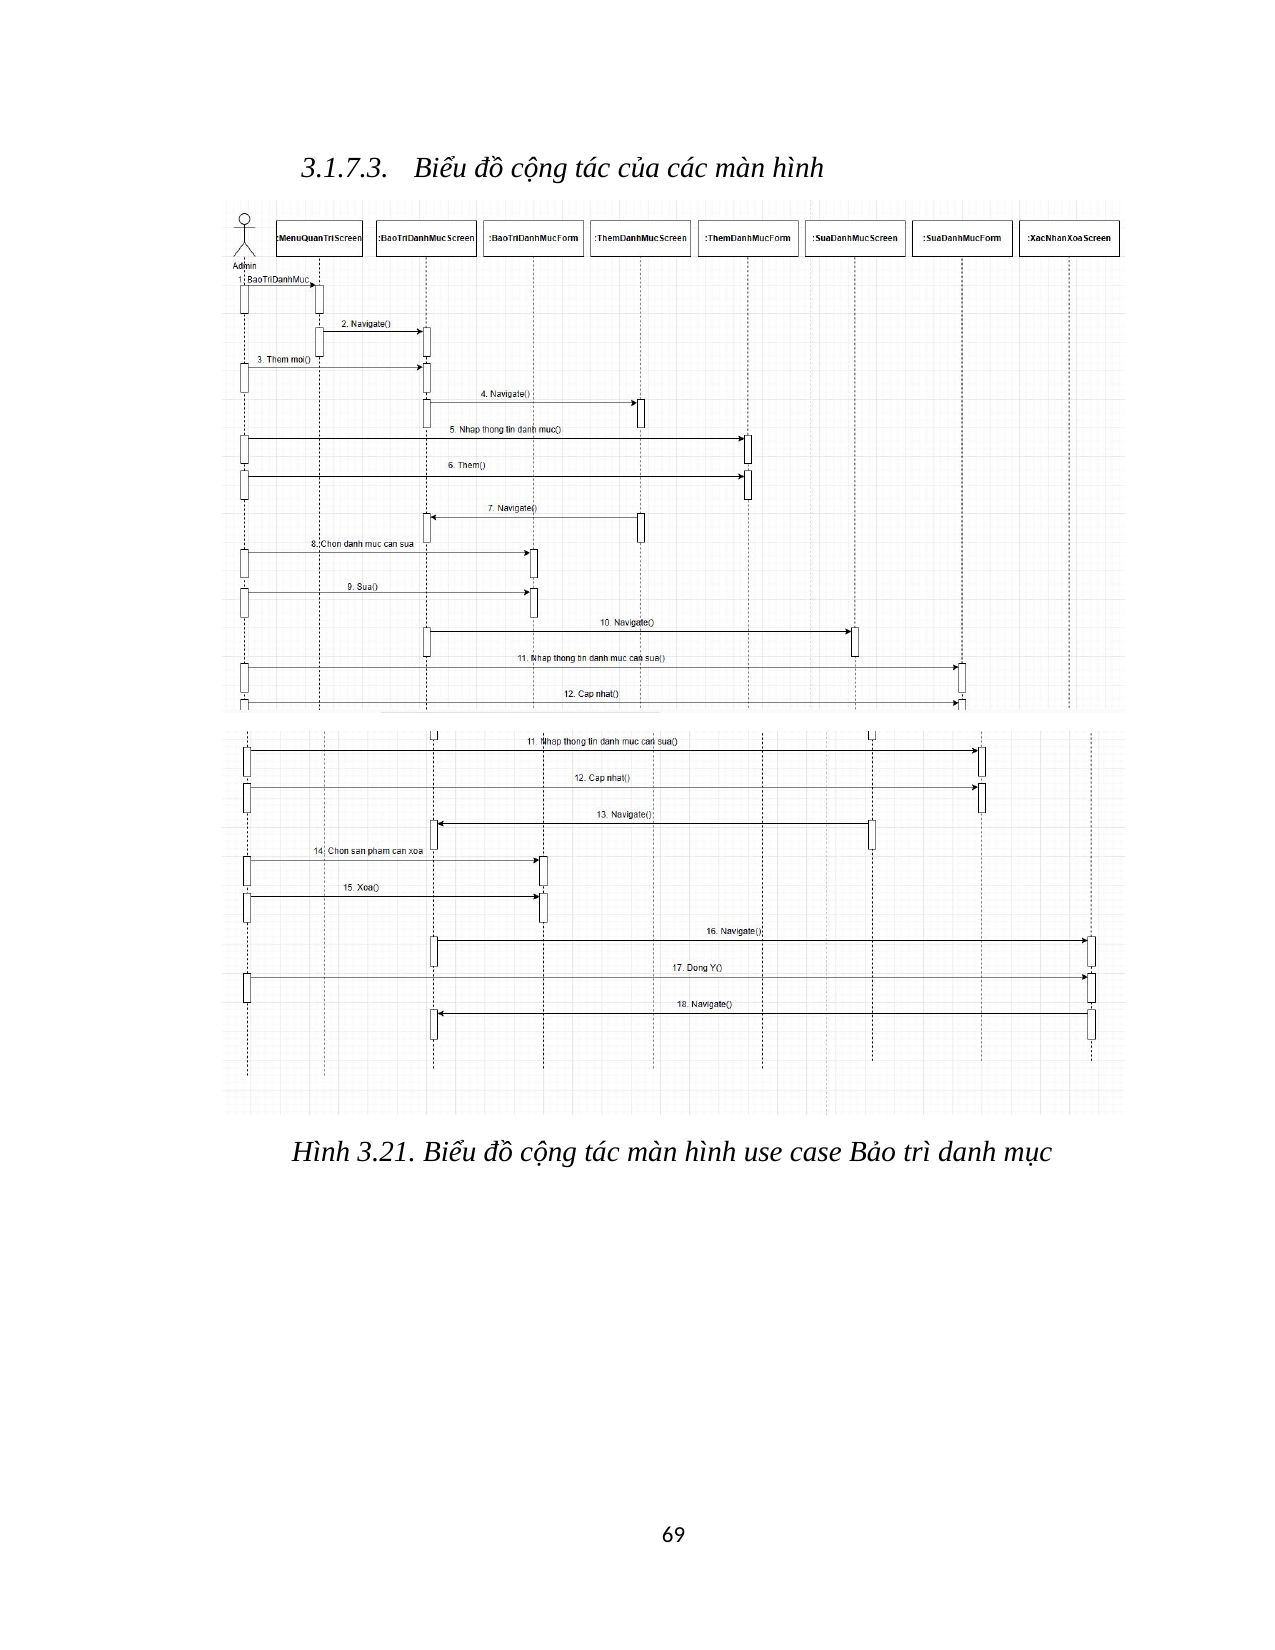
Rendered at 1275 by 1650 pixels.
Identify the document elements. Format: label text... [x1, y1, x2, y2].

subtitle Biểu đồ cộng tác của các màn hình [301, 150, 1125, 183]
picture [221, 200, 1125, 713]
text Hình 3.21. Biểu đồ cộng tác màn hình use case Bảo trì danh mục [222, 1134, 1125, 1167]
picture [221, 731, 1125, 1115]
